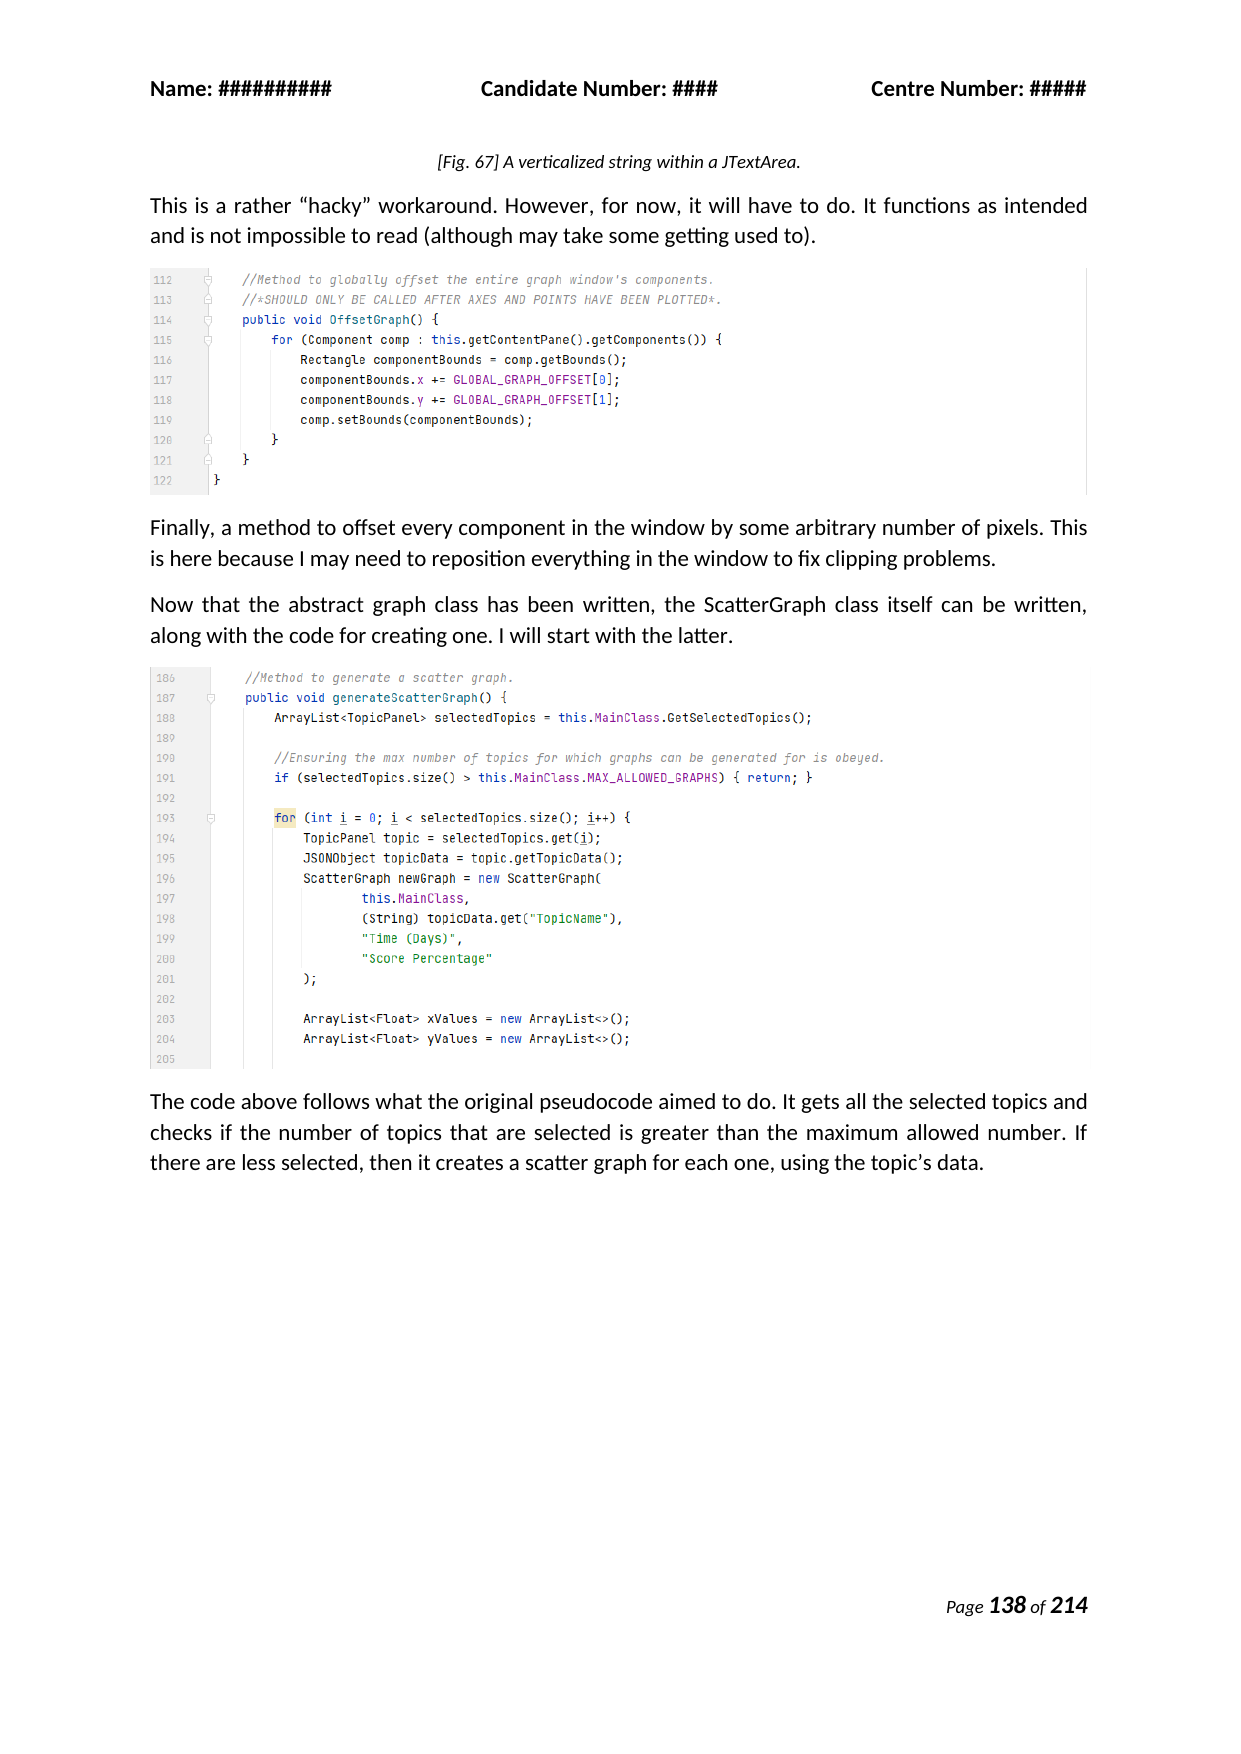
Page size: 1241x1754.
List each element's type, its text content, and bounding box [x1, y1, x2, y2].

text Now that the abstract graph class has been written, the ScatterGraph class itself can be written, along with the code for creating one. I will start with the latter. [150, 591, 1090, 649]
text Finally, a method to offset every component in the window by some arbitrary number of pixels. This is here because I may need to reposition everything in the window to fix clipping problems. [150, 513, 1090, 572]
text This is a rather “hacky” workaround. However, for now, it will have to do. It functions as intended and is not impossible to read (although may take some getting used to). [150, 191, 1090, 249]
text The code above follows what the original pseudocode aimed to do. It gets all the selected topics and checks if the number of topics that are selected is greater than the maximum allowed number. If there are less selected, then it creates a scatter graph for each one, using the topic’s data. [150, 1087, 1090, 1176]
picture [150, 268, 1091, 495]
text [Fig. 67] A verticalized string within a JTextArea. [150, 150, 1090, 173]
picture [150, 667, 1091, 1069]
